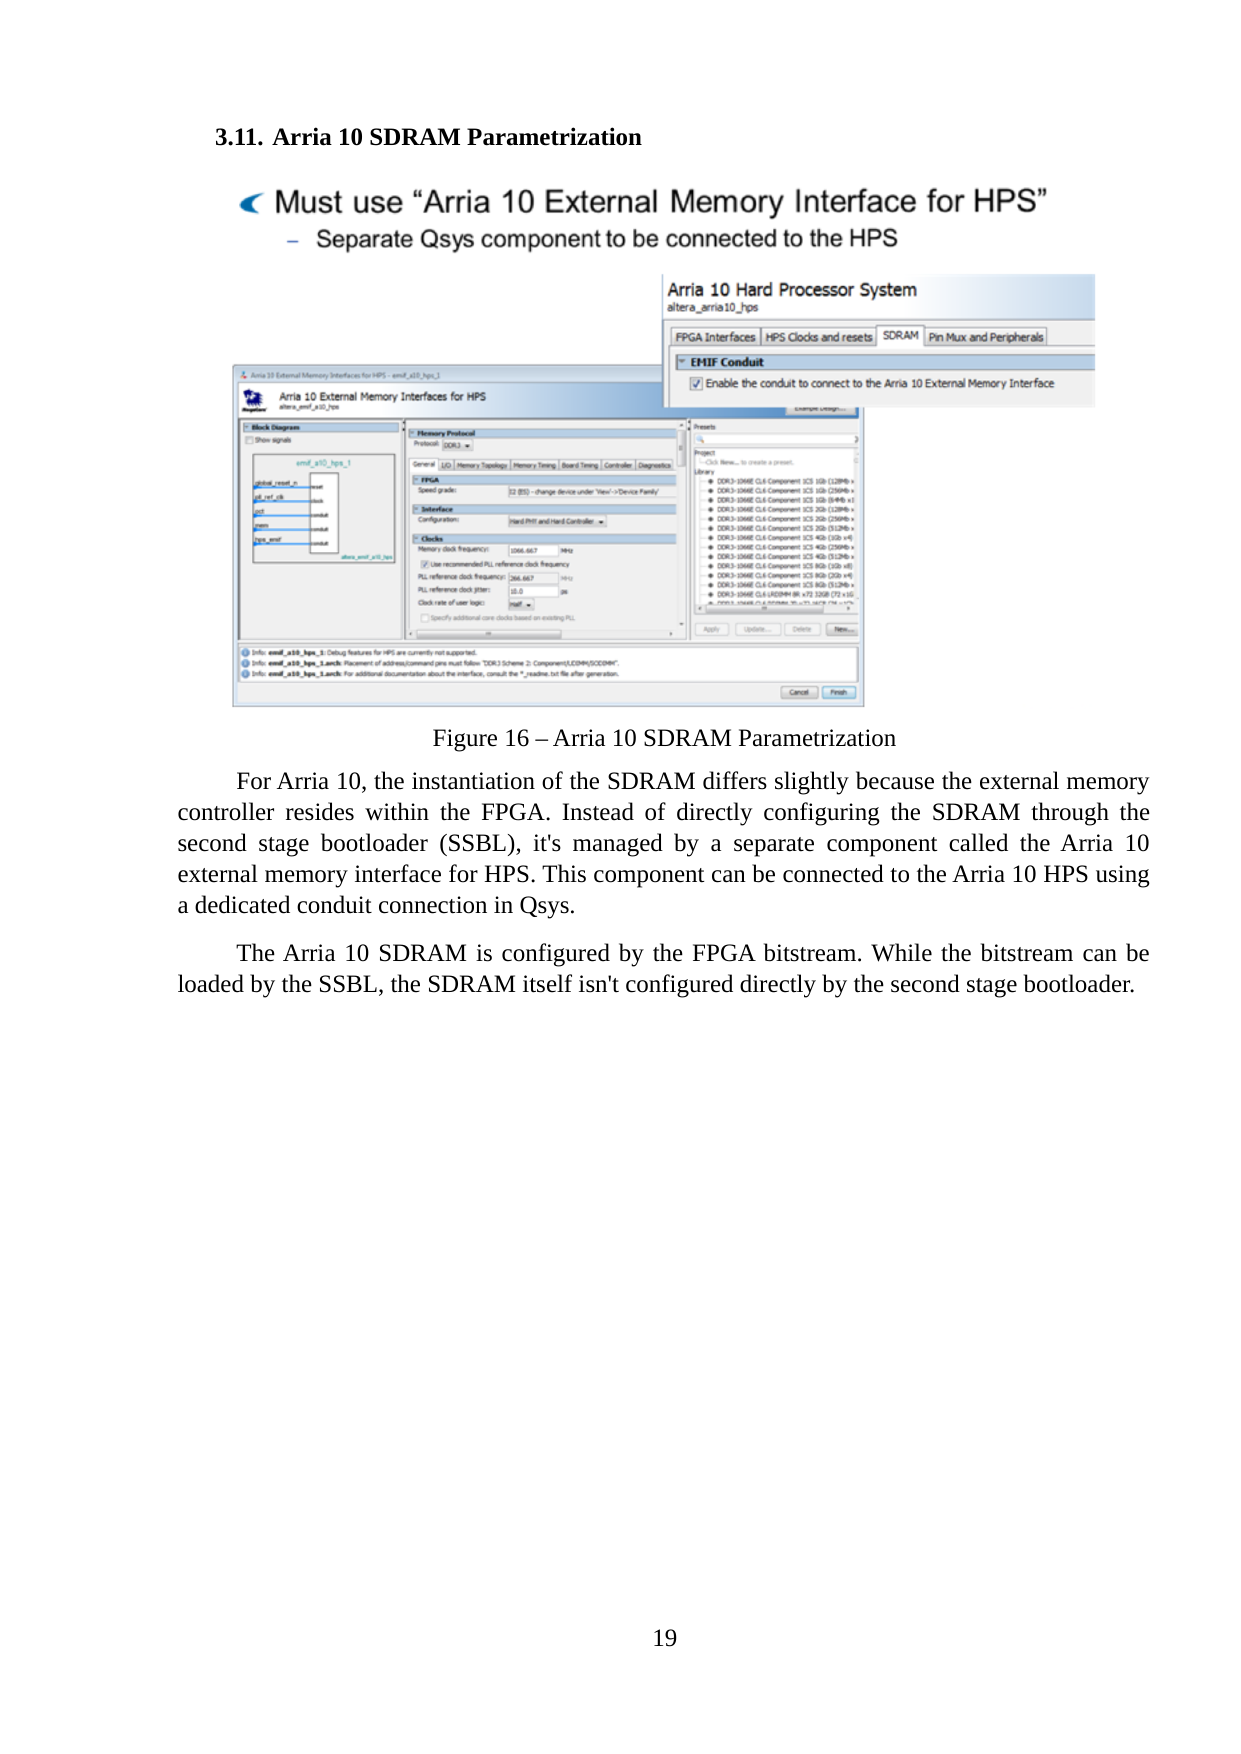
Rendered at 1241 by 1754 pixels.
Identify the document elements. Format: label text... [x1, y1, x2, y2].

text The Arria 10 SDRAM is configured by the FPGA bitstream. While the bitstream can be loaded by the SSBL, the SDRAM itself isn't configured directly by the second stage bootloader. [177, 938, 1152, 998]
text For Arria 10, the instantiation of the SDRAM differs slightly because the external memory controller resides within the FPGA. Instead of directly configuring the SDRAM through the second stage bootloader (SSBL), it's managed by a separate component called the Arria 10 external memory interface for HPS. This component can be connected to the Arria 10 HPS using a dedicated conduit connection in Qsys. [177, 766, 1152, 919]
subtitle Arria 10 SDRAM Parametrization [215, 122, 1152, 151]
picture [232, 178, 1097, 709]
